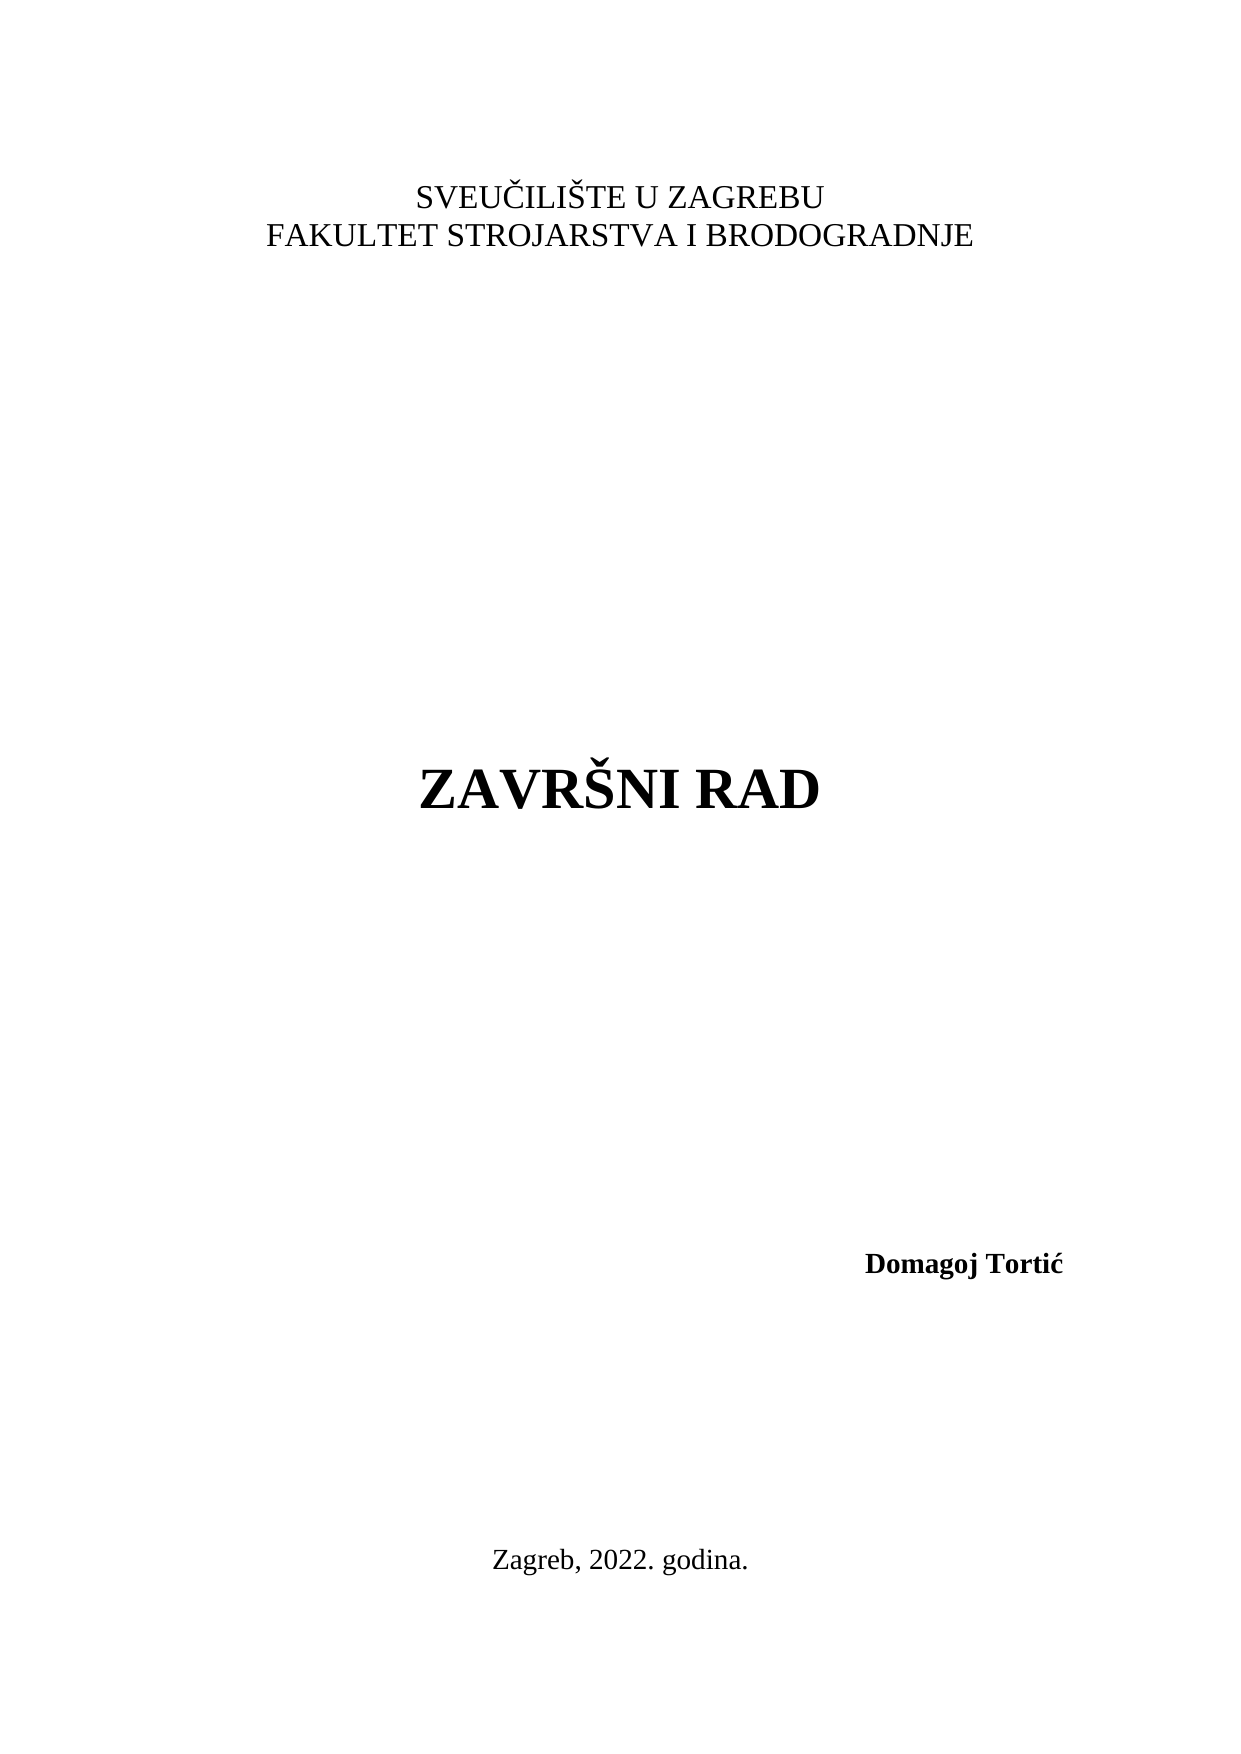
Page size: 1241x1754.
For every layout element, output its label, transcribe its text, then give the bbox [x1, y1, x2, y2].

text ZAVRŠNI RAD [177, 754, 1063, 821]
text Domagoj Tortić [177, 1246, 1063, 1279]
text SVEUČILIŠTE U ZAGREBU [177, 177, 1063, 216]
text FAKULTET STROJARSTVA I BRODOGRADNJE [177, 216, 1063, 254]
text Zagreb, 2022. godina. [177, 1542, 1063, 1576]
